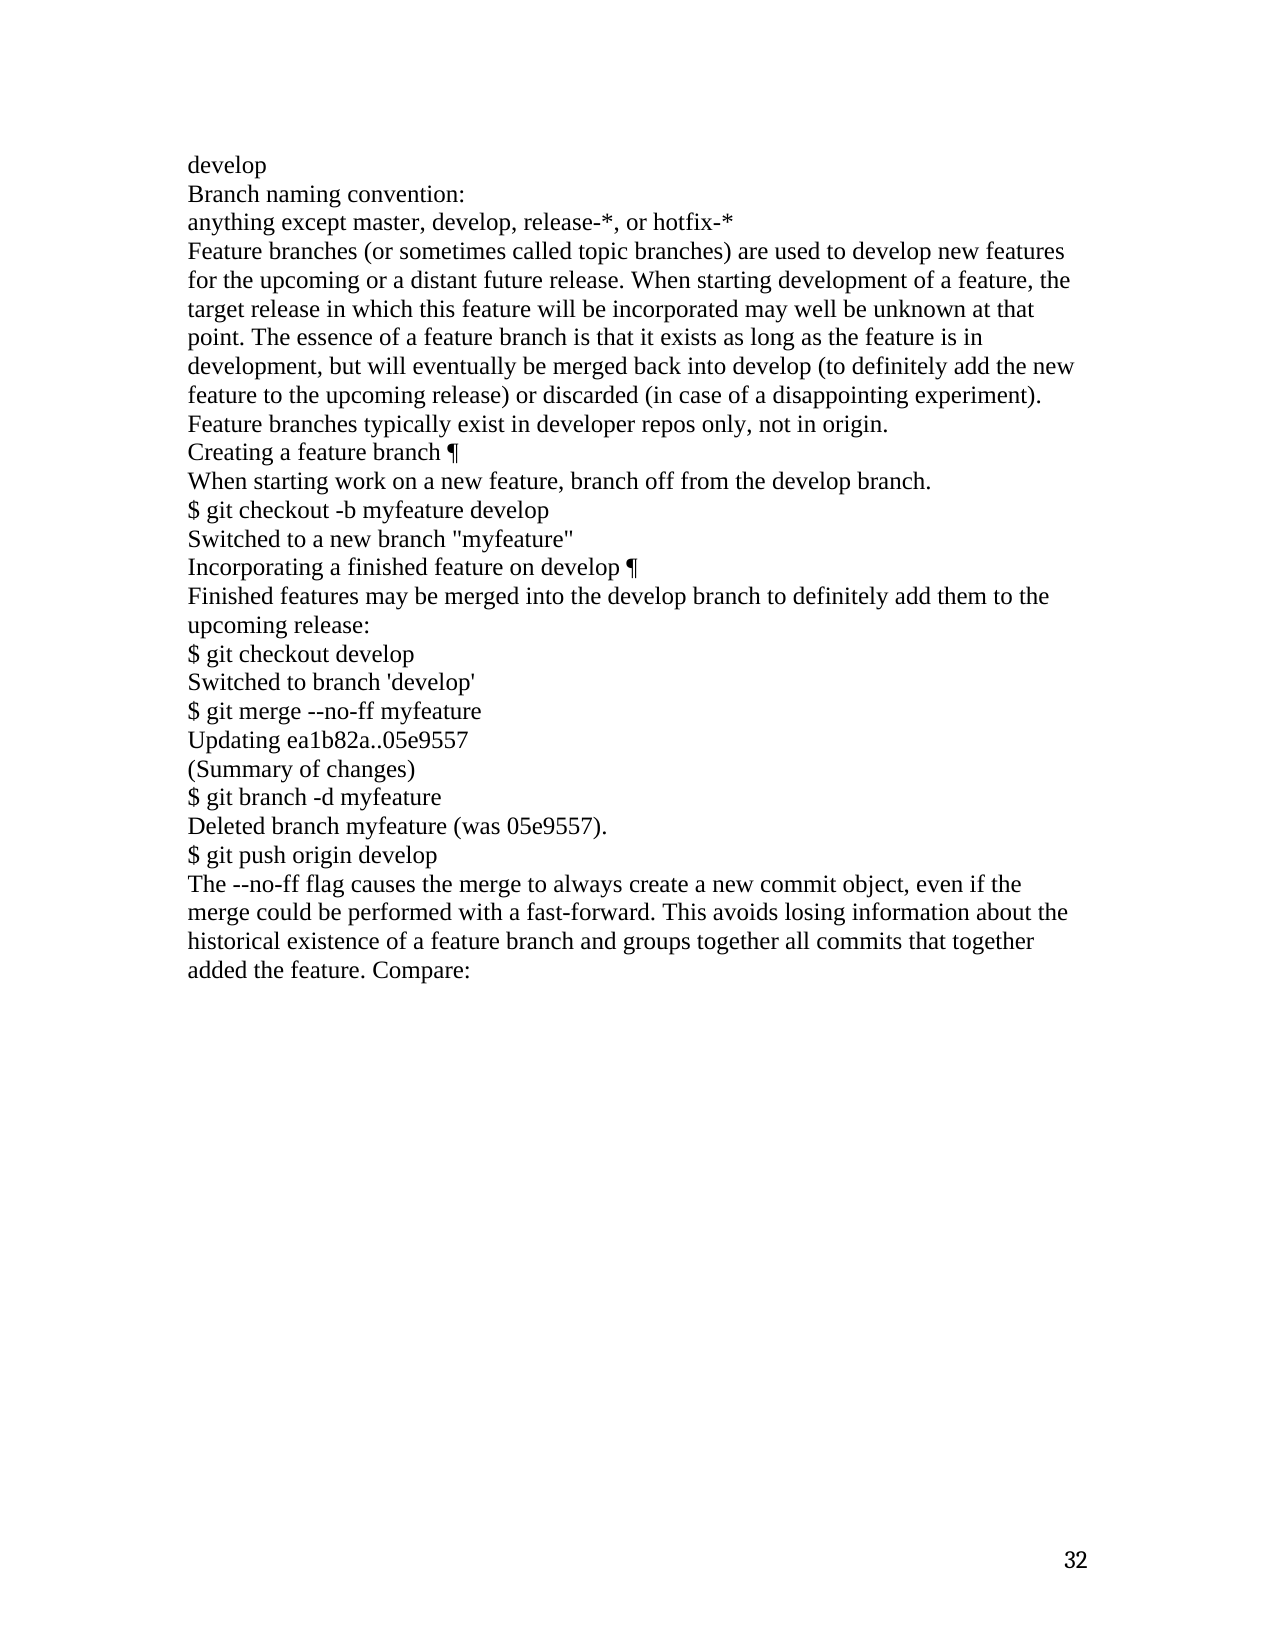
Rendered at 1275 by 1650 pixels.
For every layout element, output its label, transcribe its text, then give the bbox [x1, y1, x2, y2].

text (Summary of changes) [187, 754, 1087, 782]
text develop [187, 150, 1087, 179]
text Feature branches (or sometimes called topic branches) are used to develop new features for the upcoming or a distant future release. When starting development of a feature, the target release in which this feature will be incorporated may well be unknown at that point. The essence of a feature branch is that it exists as long as the feature is in development, but will eventually be merged back into develop (to definitely add the new feature to the upcoming release) or discarded (in case of a disappointing experiment). [187, 236, 1087, 409]
text $ git merge --no-ff myfeature [187, 696, 1087, 725]
text Switched to a new branch "myfeature" [187, 524, 1087, 552]
text Finished features may be merged into the develop branch to definitely add them to the upcoming release: [187, 581, 1087, 639]
text anything except master, develop, release-*, or hotfix-* [187, 207, 1087, 236]
text Feature branches typically exist in developer repos only, not in origin. [187, 409, 1087, 437]
text Incorporating a finished feature on develop ¶ [187, 552, 1087, 581]
text Creating a feature branch ¶ [187, 437, 1087, 466]
text $ git checkout -b myfeature develop [187, 495, 1087, 524]
text $ git branch -d myfeature [187, 782, 1087, 811]
text The --no-ff flag causes the merge to always create a new commit object, even if the merge could be performed with a fast-forward. This avoids losing information about the historical existence of a feature branch and groups together all commits that together added the feature. Compare: [187, 869, 1087, 984]
text $ git push origin develop [187, 840, 1087, 869]
text $ git checkout develop [187, 639, 1087, 667]
text When starting work on a new feature, branch off from the develop branch. [187, 466, 1087, 495]
text Switched to branch 'develop' [187, 667, 1087, 696]
text Updating ea1b82a..05e9557 [187, 725, 1087, 754]
text Branch naming convention: [187, 179, 1087, 207]
text Deleted branch myfeature (was 05e9557). [187, 811, 1087, 840]
